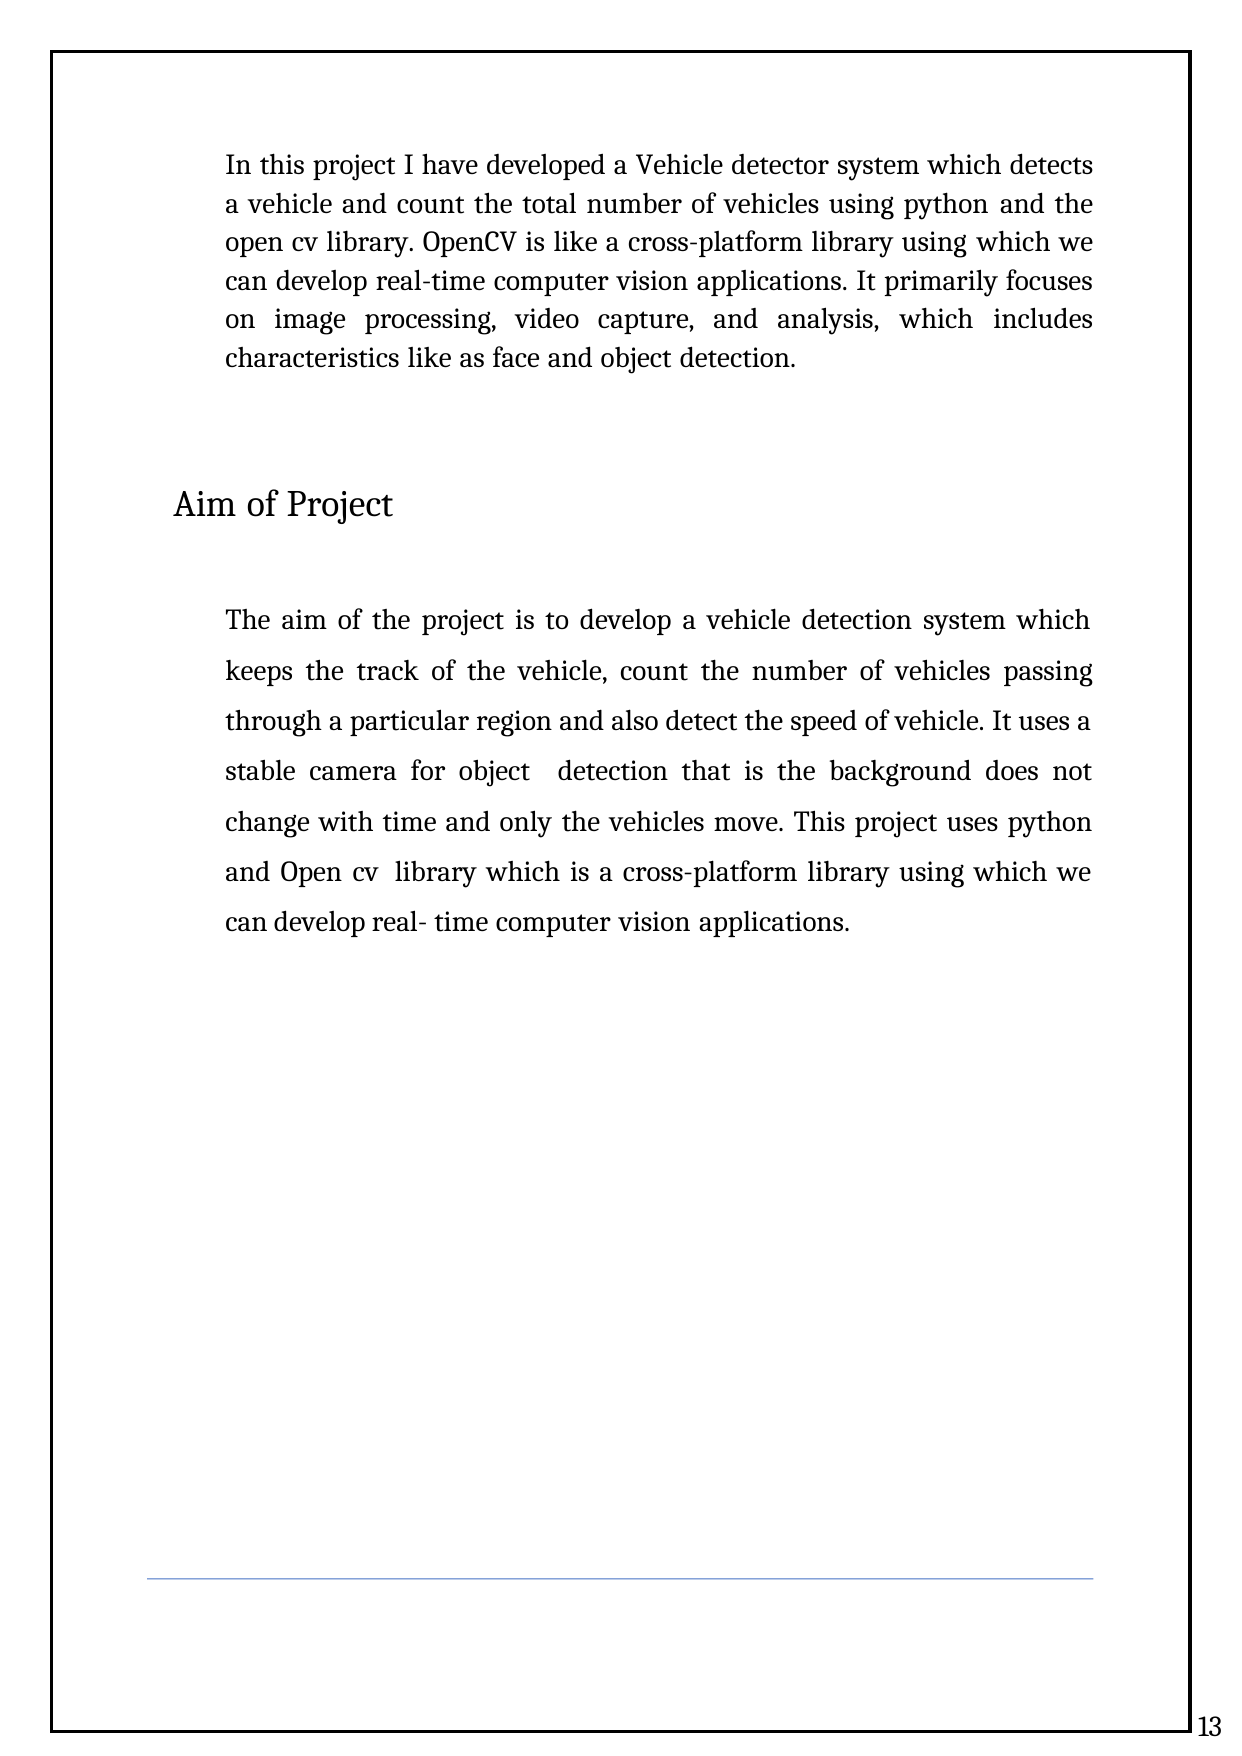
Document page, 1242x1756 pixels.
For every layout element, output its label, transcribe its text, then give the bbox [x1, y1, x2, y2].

subtitle Aim of Project [173, 482, 1179, 526]
text In this project I have developed a Vehicle detector system which detects a vehicle and count the total number of vehicles using python and the open cv library. OpenCV is like a cross-platform library using which we can develop real-time computer vision applications. It primarily focuses on image processing, video capture, and analysis, which includes characteristics like as face and object detection. [225, 148, 1093, 374]
text The aim of the project is to develop a vehicle detection system which keeps the track of the vehicle, count the number of vehicles passing through a particular region and also detect the speed of vehicle. It uses a stable camera for object detection that is the background does not change with time and only the vehicles move. This project uses python and Open cv library which is a cross-platform library using which we can develop real- time computer vision applications. [225, 603, 1093, 939]
